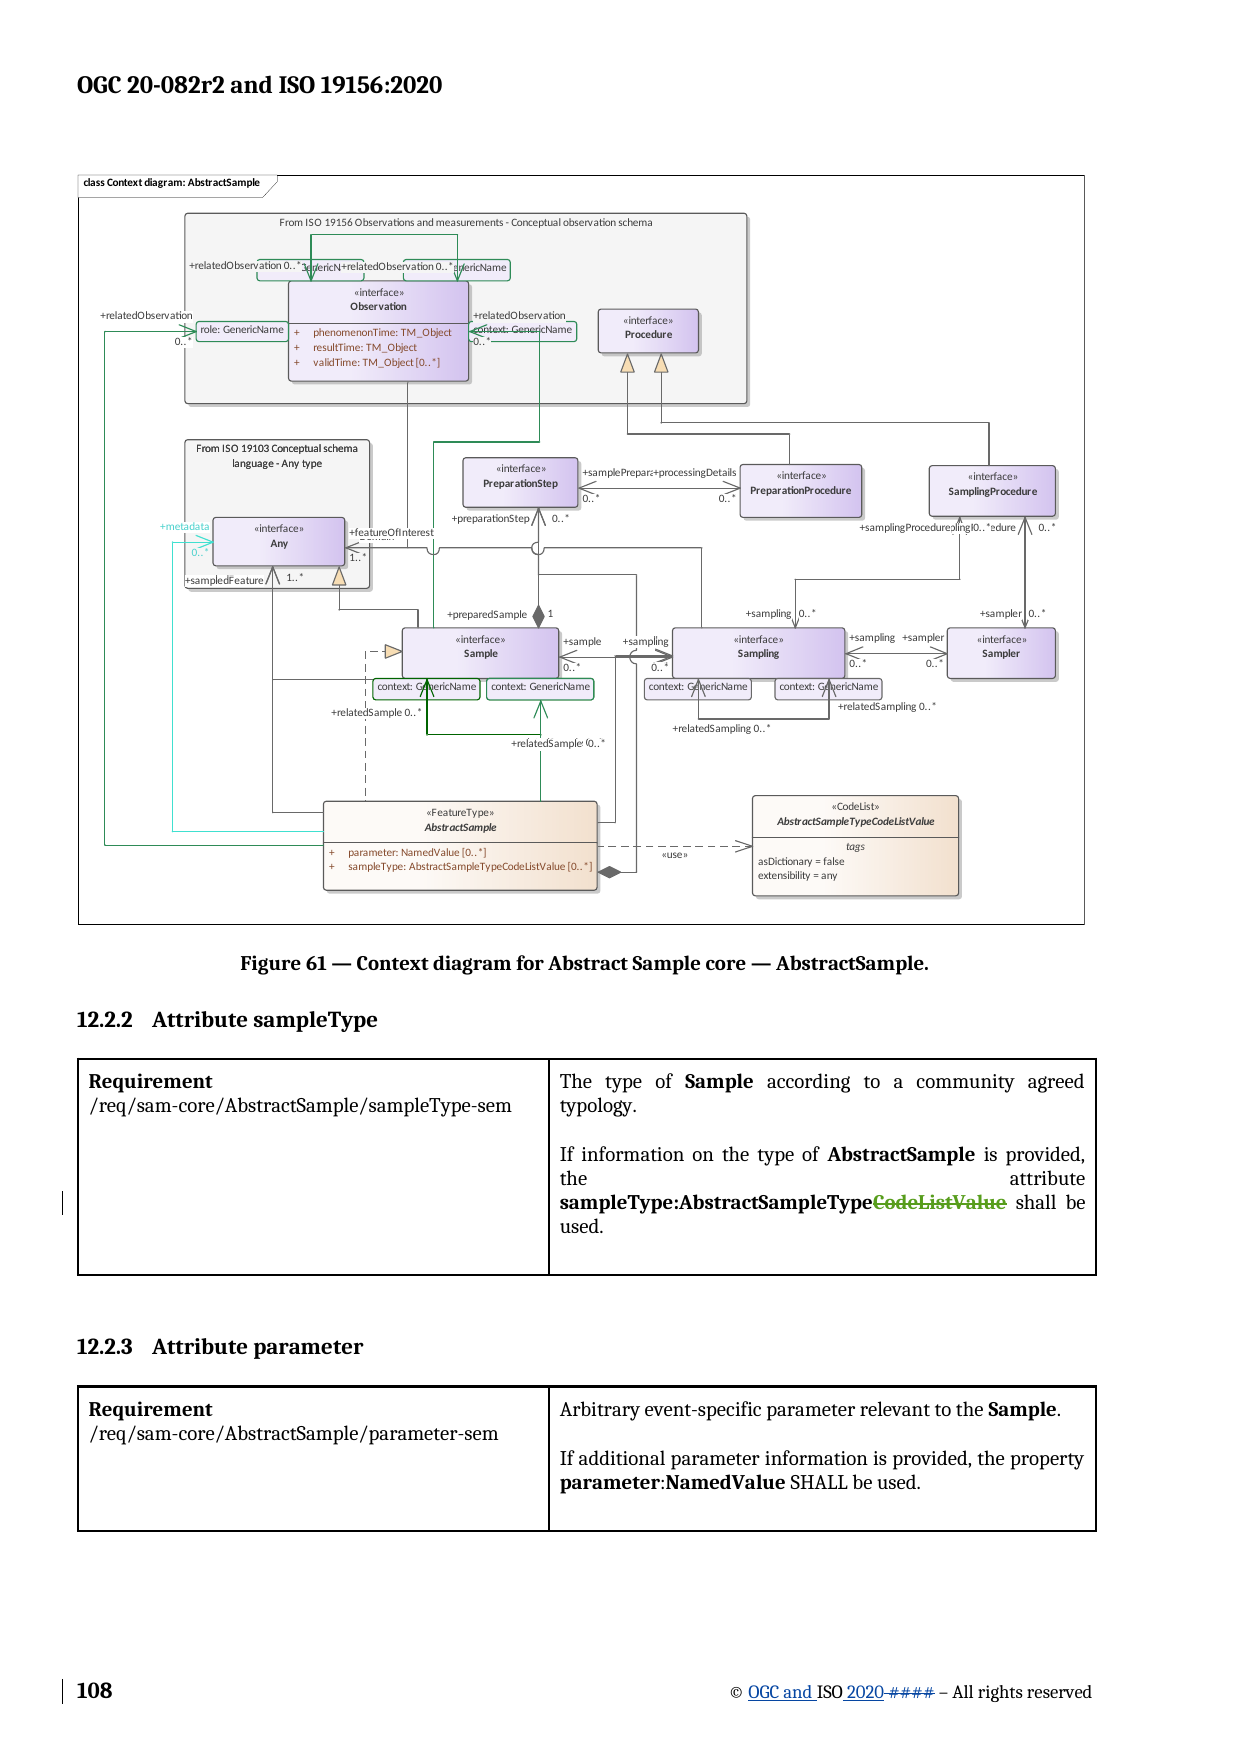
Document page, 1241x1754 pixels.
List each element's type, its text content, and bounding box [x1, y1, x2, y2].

subtitle Attribute sampleType [77, 1006, 1092, 1033]
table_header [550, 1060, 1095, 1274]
subtitle Attribute parameter [77, 1334, 1092, 1360]
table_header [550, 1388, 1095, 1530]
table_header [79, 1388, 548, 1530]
text Figure 61 — Context diagram for Abstract Sample core — AbstractSample. [77, 950, 1092, 975]
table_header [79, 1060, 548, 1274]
